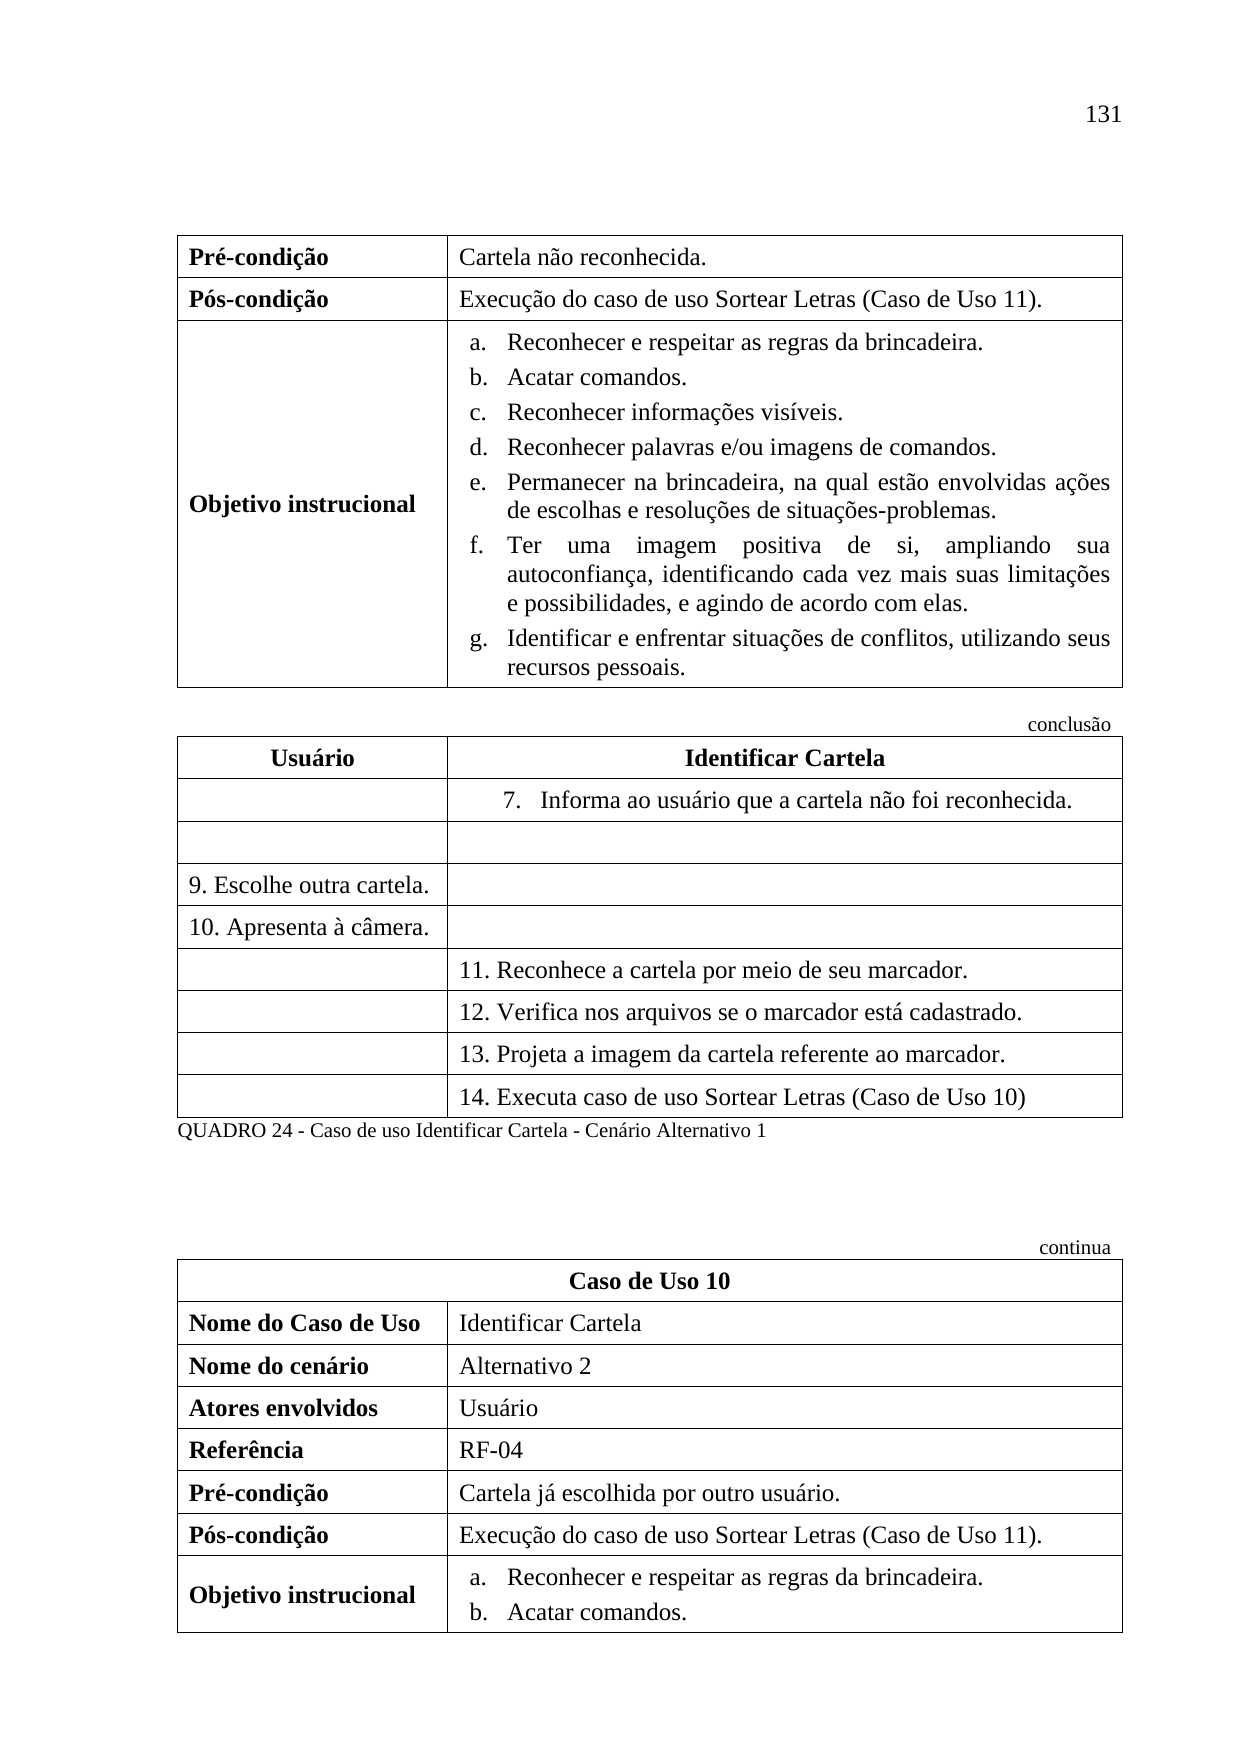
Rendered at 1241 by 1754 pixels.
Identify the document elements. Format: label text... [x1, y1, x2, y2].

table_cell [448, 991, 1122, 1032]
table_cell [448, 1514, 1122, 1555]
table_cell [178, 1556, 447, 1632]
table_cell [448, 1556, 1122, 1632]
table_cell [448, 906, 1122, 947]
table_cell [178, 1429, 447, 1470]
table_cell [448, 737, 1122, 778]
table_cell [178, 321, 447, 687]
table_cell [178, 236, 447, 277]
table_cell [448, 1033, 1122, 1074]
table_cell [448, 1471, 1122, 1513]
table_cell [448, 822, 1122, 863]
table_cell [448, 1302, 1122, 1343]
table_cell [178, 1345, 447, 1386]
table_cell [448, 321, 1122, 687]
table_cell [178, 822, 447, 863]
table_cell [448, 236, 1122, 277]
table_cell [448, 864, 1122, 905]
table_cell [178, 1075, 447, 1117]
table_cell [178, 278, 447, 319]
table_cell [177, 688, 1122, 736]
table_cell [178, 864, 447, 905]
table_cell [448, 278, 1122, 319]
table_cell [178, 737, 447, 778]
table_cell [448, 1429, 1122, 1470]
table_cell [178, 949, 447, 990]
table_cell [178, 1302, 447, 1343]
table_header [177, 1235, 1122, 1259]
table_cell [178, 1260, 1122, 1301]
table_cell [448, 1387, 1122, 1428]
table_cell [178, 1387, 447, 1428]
text QUADRO 24 - Caso de uso Identificar Cartela - Cenário Alternativo 1 [177, 1118, 1122, 1142]
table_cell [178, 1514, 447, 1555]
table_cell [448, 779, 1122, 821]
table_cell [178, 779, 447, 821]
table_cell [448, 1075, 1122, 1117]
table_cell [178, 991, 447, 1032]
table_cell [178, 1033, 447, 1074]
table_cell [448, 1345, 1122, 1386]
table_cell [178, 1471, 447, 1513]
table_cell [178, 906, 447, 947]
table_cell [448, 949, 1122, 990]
